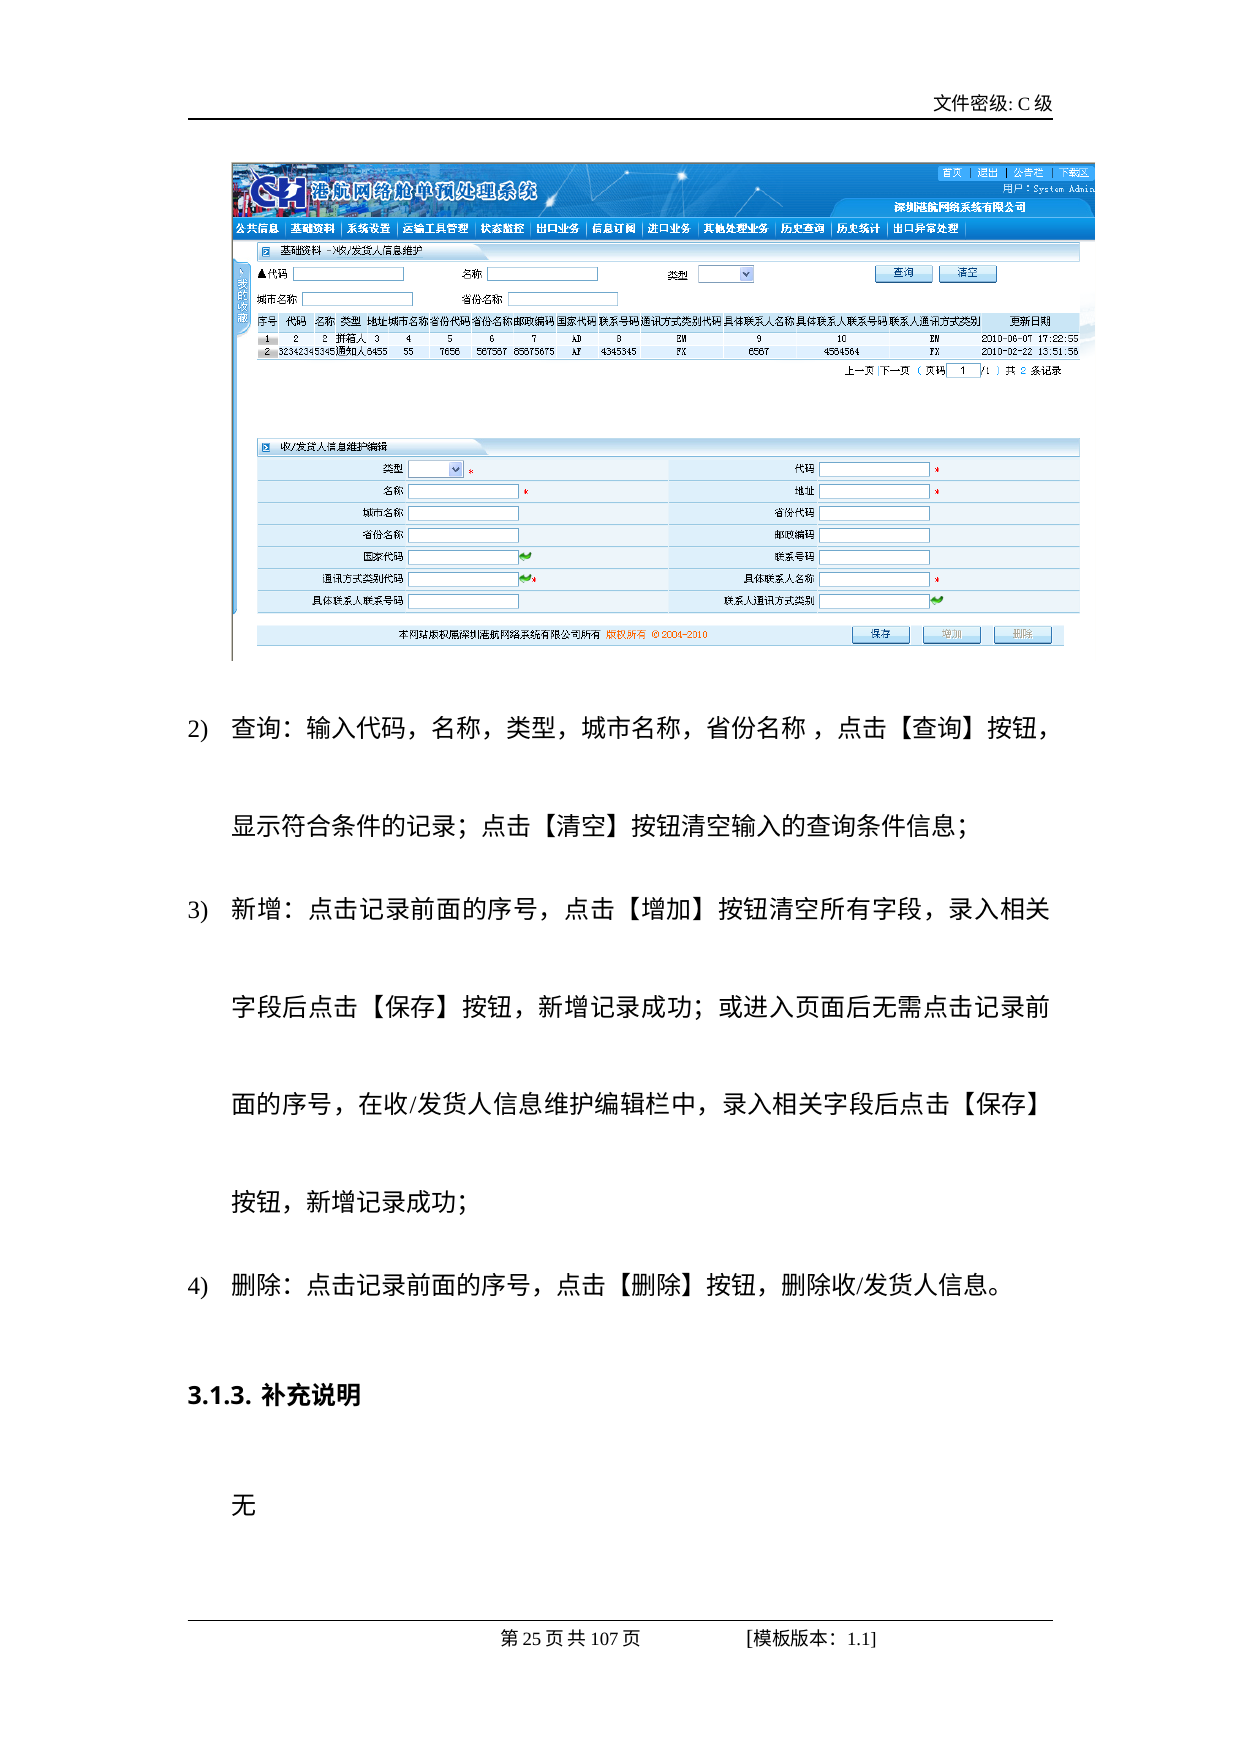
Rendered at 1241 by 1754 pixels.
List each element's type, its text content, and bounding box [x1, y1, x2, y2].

list 删除：点击记录前面的序号，点击【删除】按钮，删除收/发货人信息。 [187, 1251, 1053, 1316]
list 查询：输入代码，名称，类型，城市名称，省份名称 ，点击【查询】按钮，显示符合条件的记录；点击【清空】按钮清空输入的查询条件信息； [187, 694, 1053, 857]
picture [231, 162, 1096, 661]
text 无 [231, 1471, 1053, 1536]
subtitle 补充说明 [187, 1361, 1053, 1426]
list 新增：点击记录前面的序号，点击【增加】按钮清空所有字段，录入相关字段后点击【保存】按钮，新增记录成功；或进入页面后无需点击记录前面的序号，在收/发货人信息维护编辑栏中，录入相关字段后点击【保存】按钮，新增记录成功； [187, 875, 1053, 1233]
